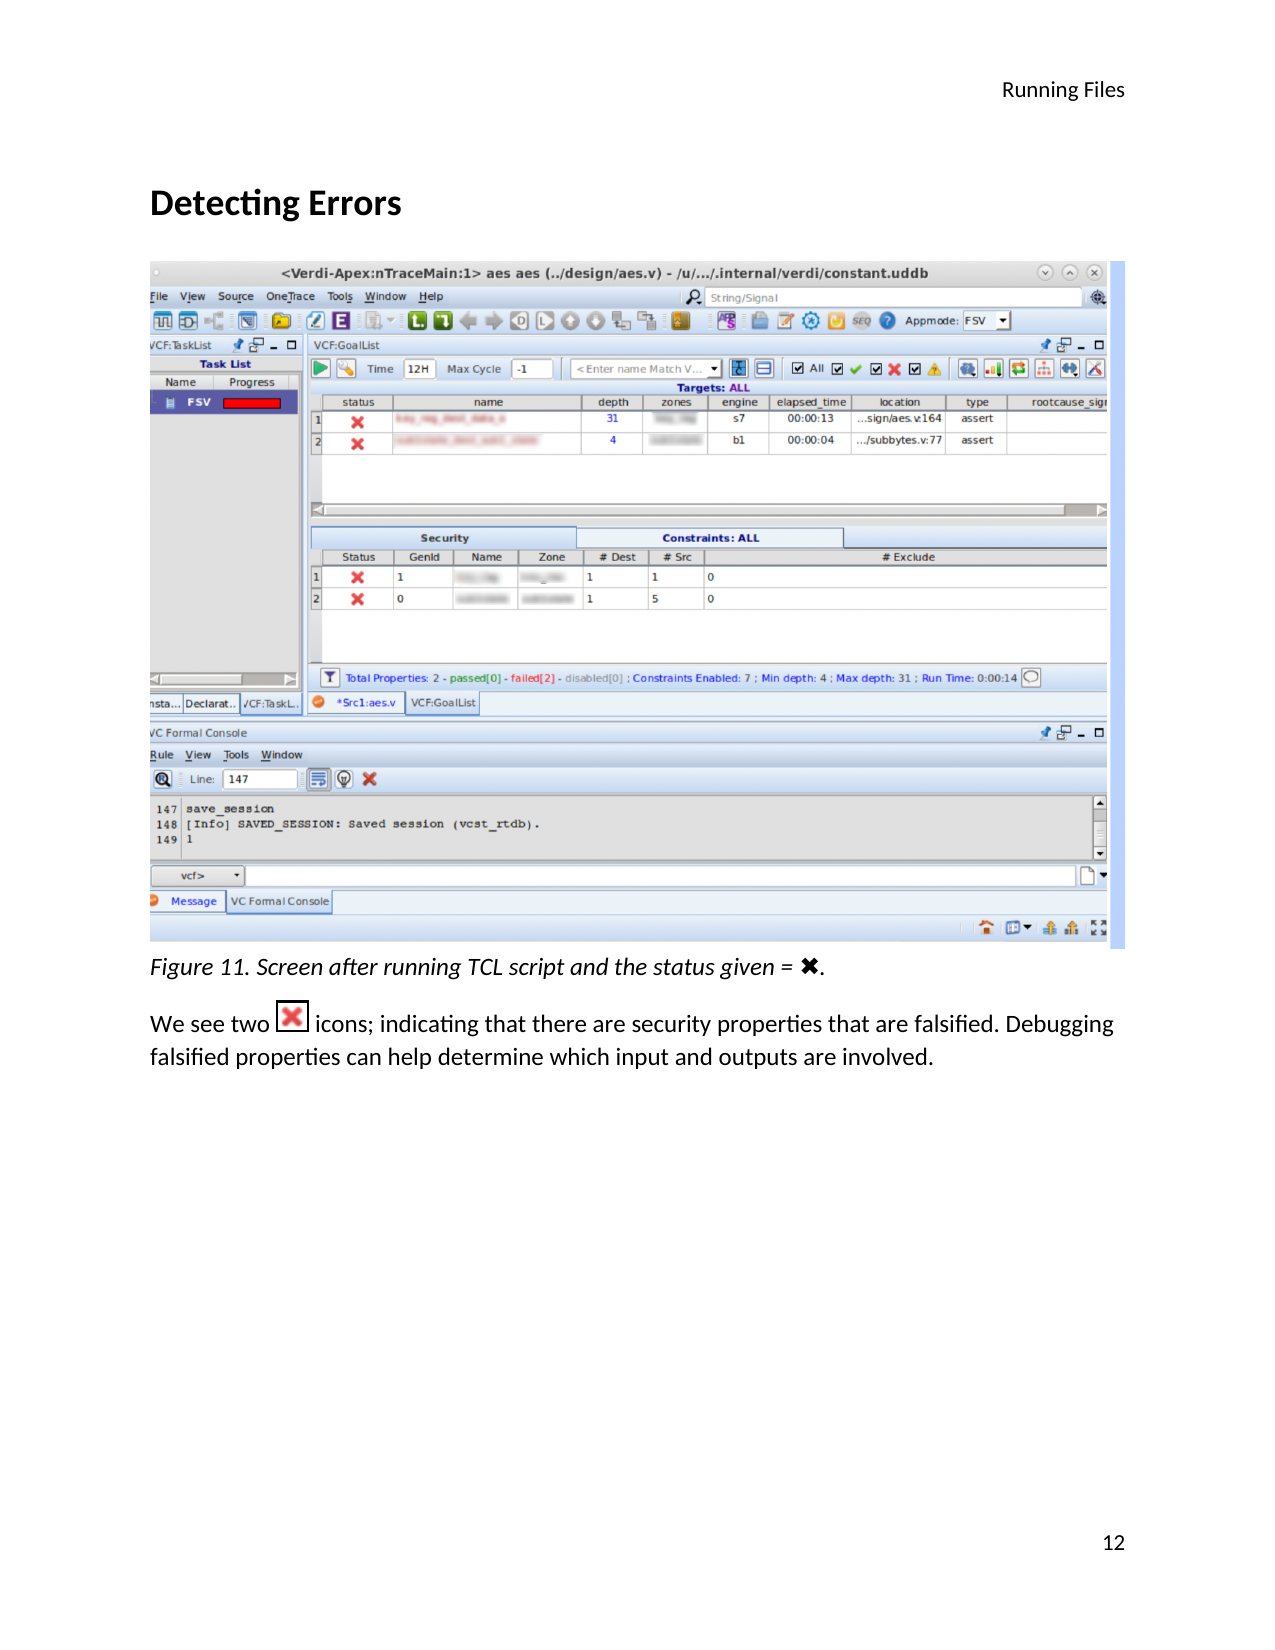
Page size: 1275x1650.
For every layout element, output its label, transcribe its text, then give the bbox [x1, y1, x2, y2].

text Figure 11. Screen after running TCL script and the status given = ✖. [150, 949, 1125, 981]
picture [150, 261, 1125, 949]
picture [278, 1003, 307, 1030]
text We see two icons; indicating that there are security properties that are falsified. Debugging falsified properties can help determine which input and outputs are involved. [150, 1000, 1125, 1071]
subtitle Detecting Errors [150, 179, 1125, 225]
